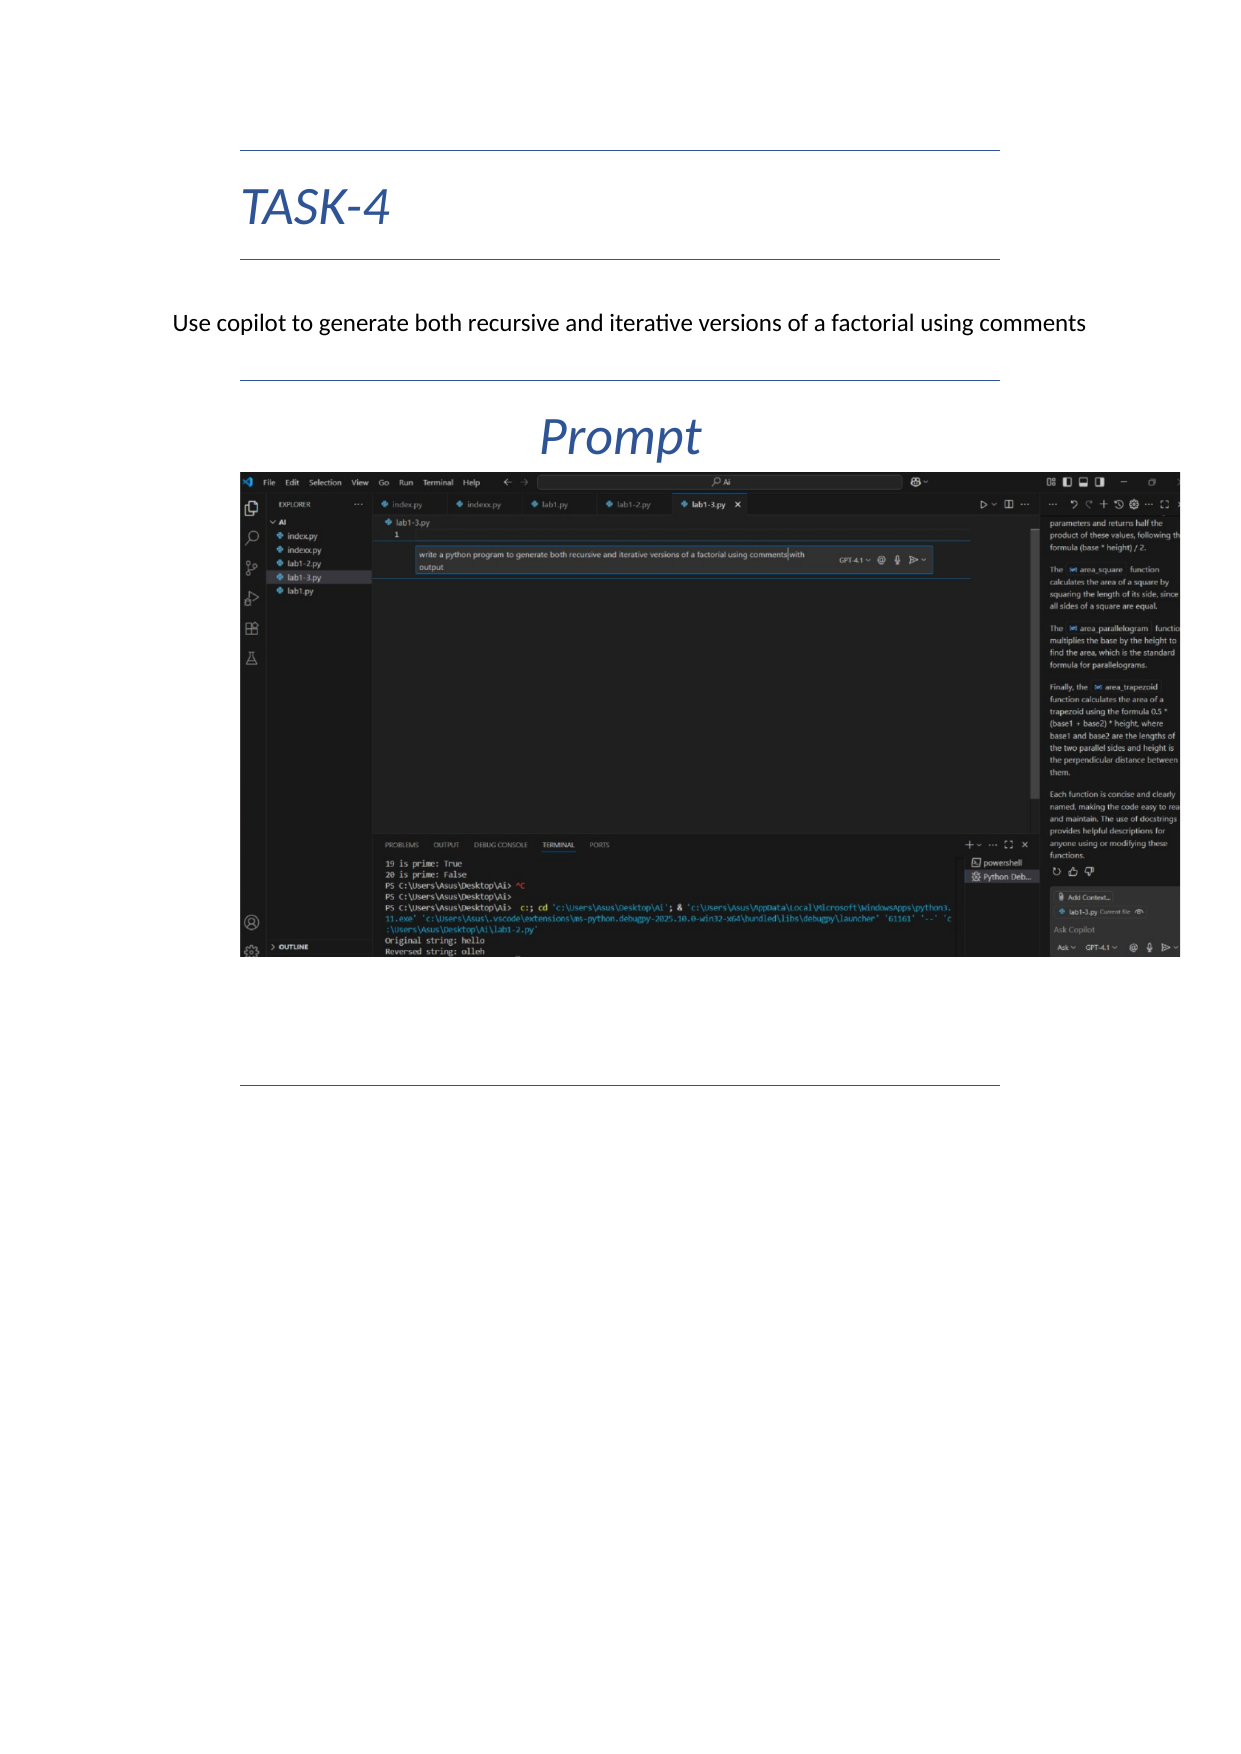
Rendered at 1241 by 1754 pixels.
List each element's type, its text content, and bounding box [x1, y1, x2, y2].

text Prompt [240, 381, 1000, 472]
text Use copilot to generate both recursive and iterative versions of a factorial using comments [150, 307, 1090, 338]
picture [240, 472, 1181, 957]
text TASK-4 [240, 151, 1000, 259]
